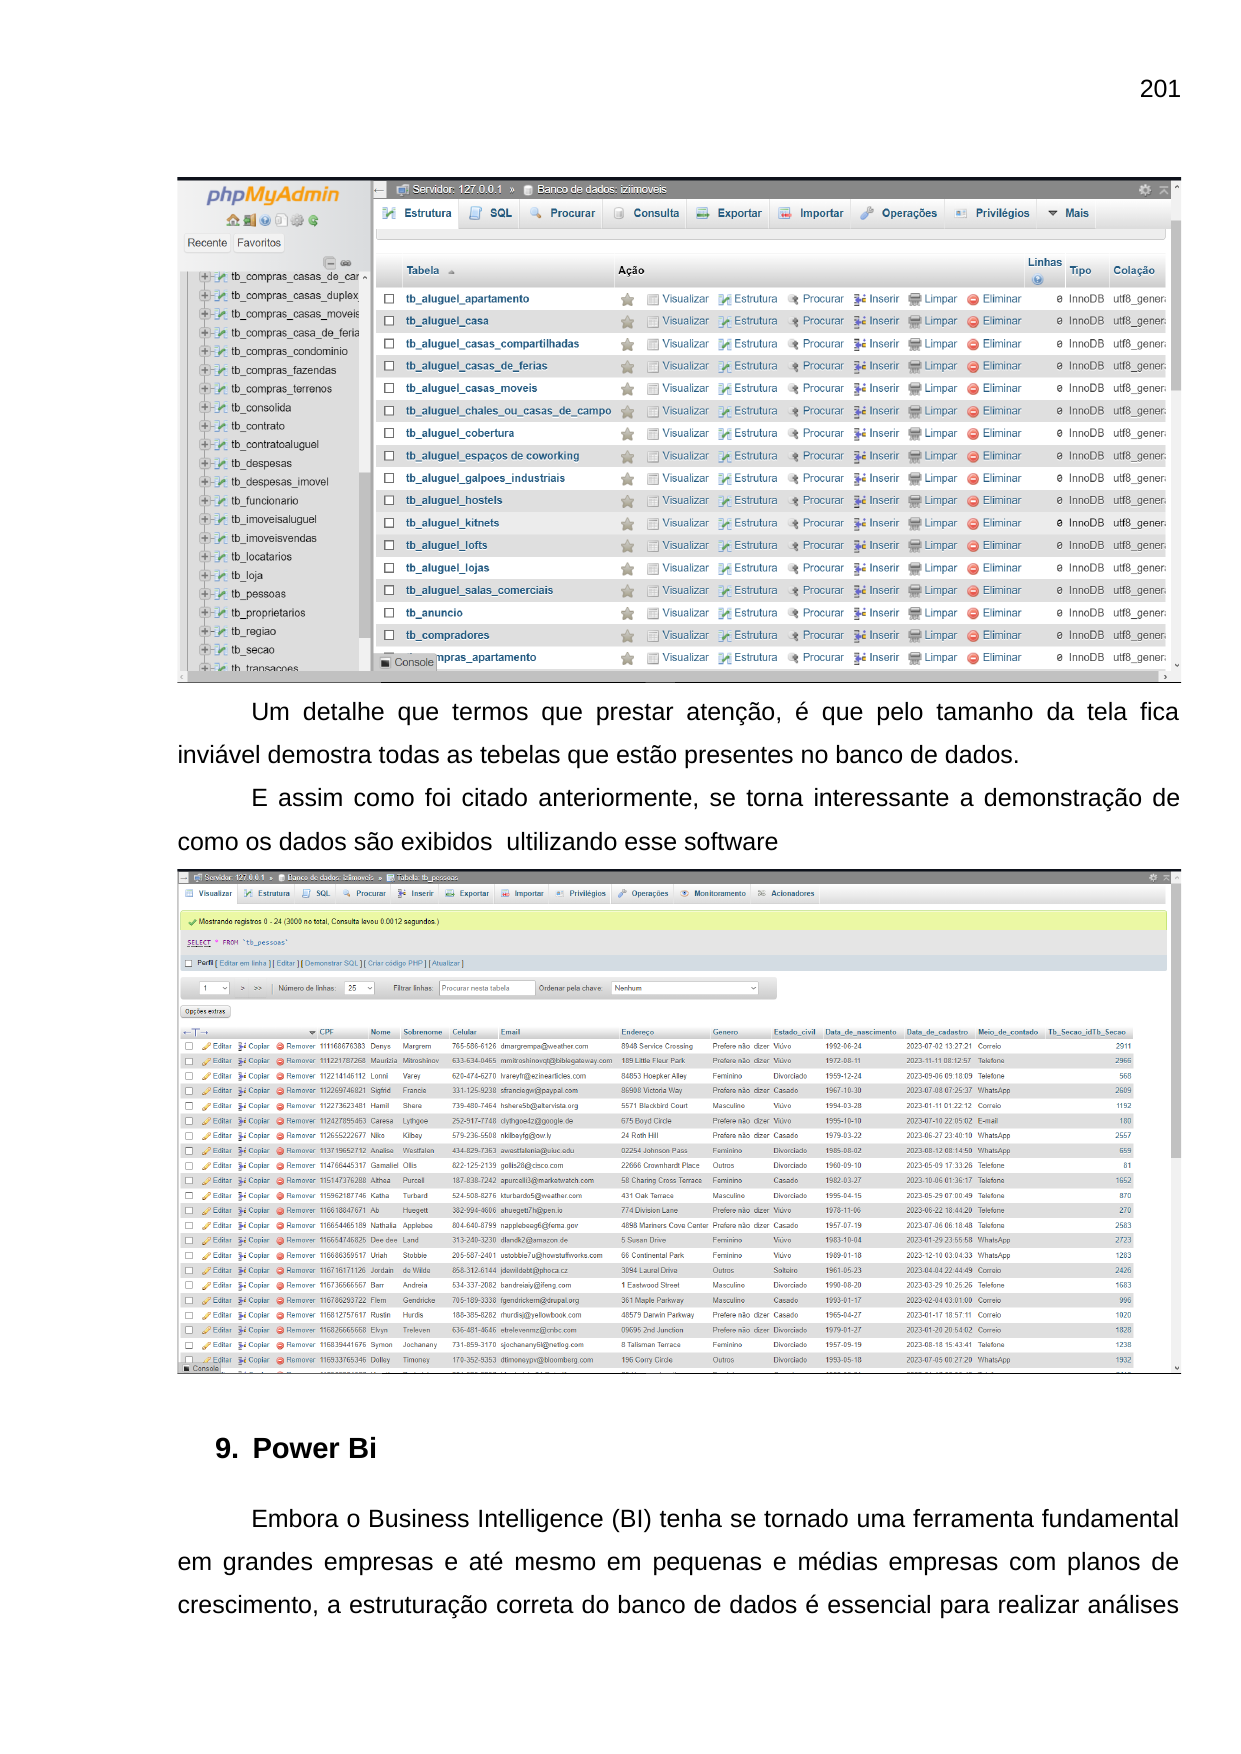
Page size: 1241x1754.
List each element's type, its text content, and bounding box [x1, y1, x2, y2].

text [177, 1504, 1181, 1619]
text Um detalhe que termos que prestar atenção, é que pelo tamanho da tela fica inviável demostra todas as tebelas que estão presentes no banco de dados. [177, 697, 1181, 769]
picture [177, 177, 1182, 683]
picture [177, 869, 1182, 1374]
list Power Bi [215, 1431, 1181, 1464]
text E assim como foi citado anteriormente, se torna interessante a demonstração de como os dados são exibidos ultilizando esse software [177, 783, 1181, 855]
